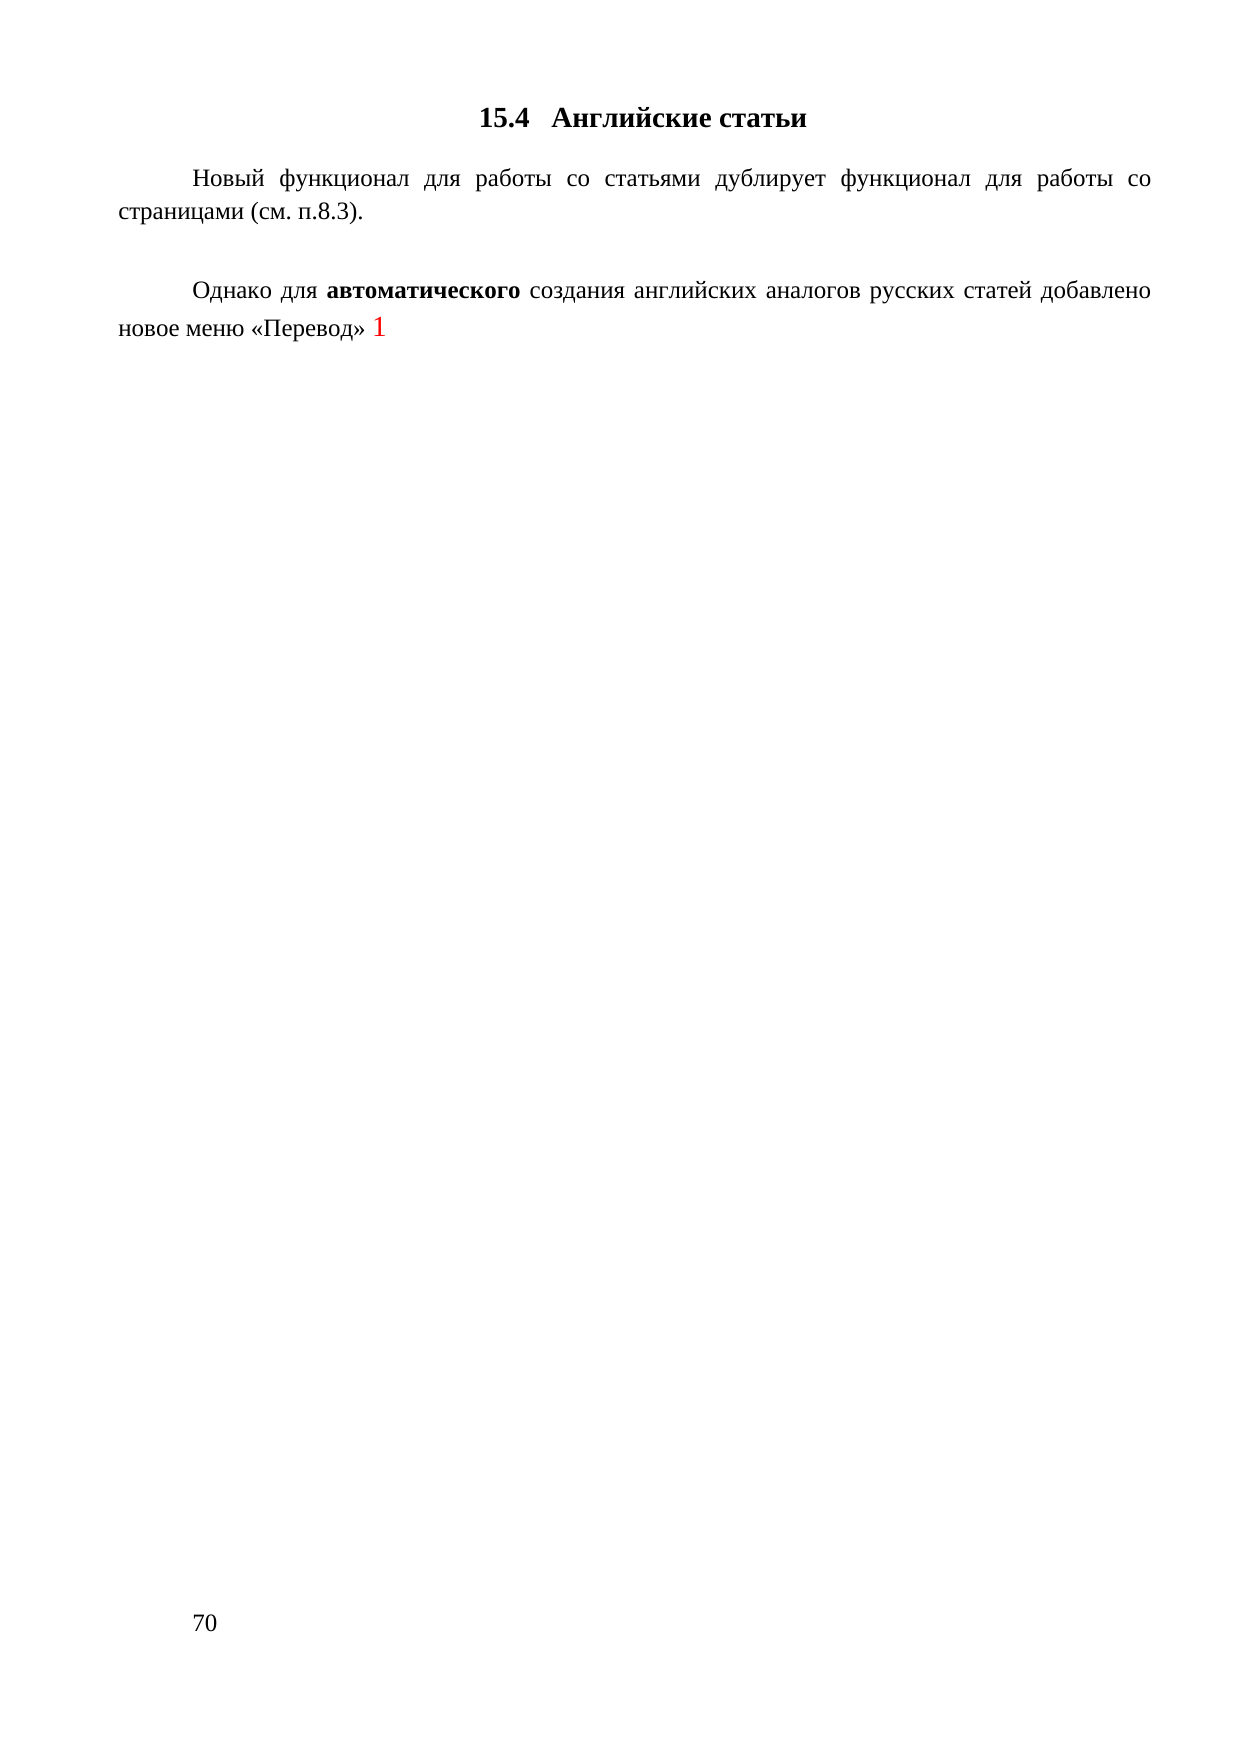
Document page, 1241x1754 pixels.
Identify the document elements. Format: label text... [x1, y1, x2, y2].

text Новый функционал для работы со статьями дублирует функционал для работы со страницами (см. п.8.3). [118, 163, 1152, 225]
text Английские статьи [134, 100, 1152, 133]
text Однако для автоматического создания английских аналогов русских статей добавлено новое меню «Перевод» 1 [118, 275, 1152, 342]
